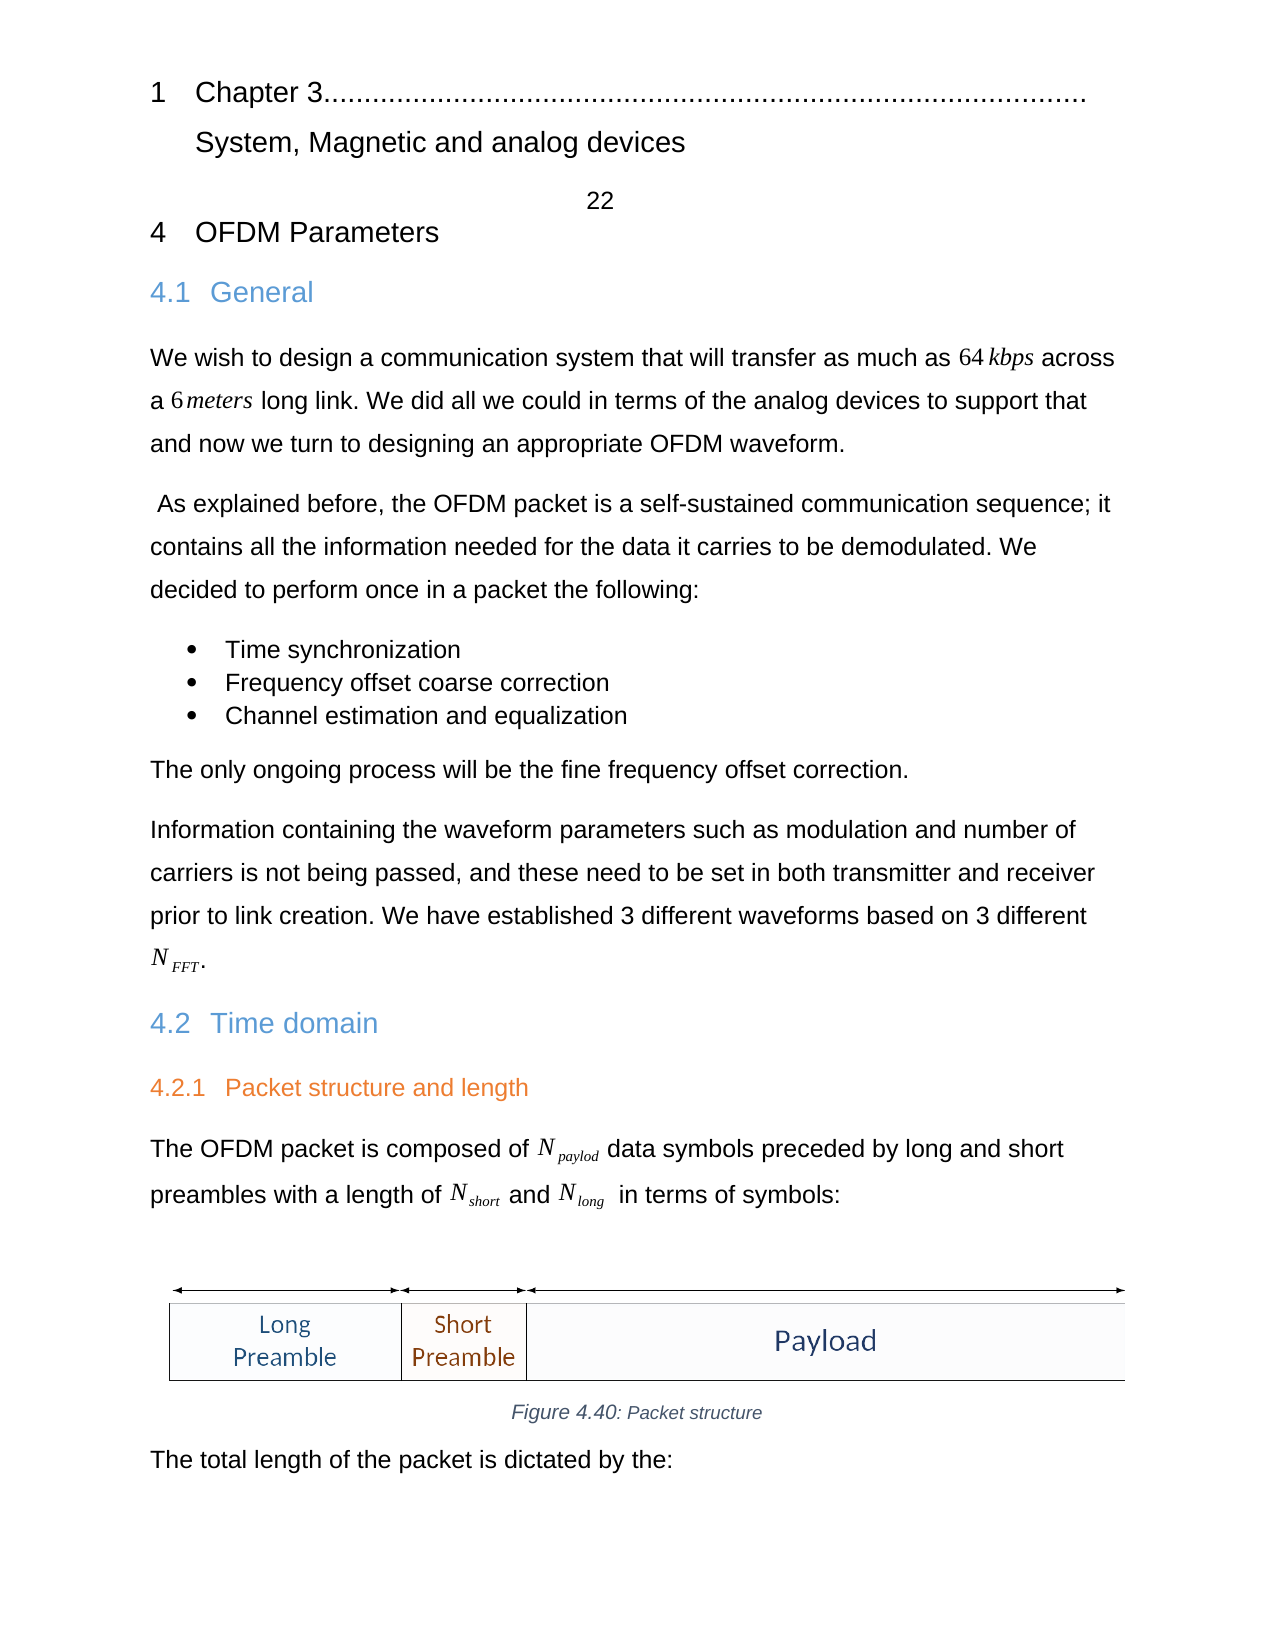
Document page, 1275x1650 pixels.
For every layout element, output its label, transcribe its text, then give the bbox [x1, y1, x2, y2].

text As explained before, the OFDM packet is a self-sustained communication sequence; it contains all the information needed for the data it carries to be demodulated. We decided to perform once in a packet the following: [150, 488, 1125, 603]
list Time synchronization [187, 634, 1125, 663]
text The only ongoing process will be the fine frequency offset correction. [150, 755, 1125, 783]
table_cell [527, 1304, 1125, 1380]
text The total length of the packet is dictated by the: [150, 1445, 1125, 1473]
subtitle OFDM Parameters [150, 215, 1125, 248]
subtitle Packet structure and length [150, 1073, 1125, 1102]
subtitle Time domain [150, 1006, 1125, 1040]
list Channel estimation and equalization [187, 701, 1125, 730]
text Information containing the waveform parameters such as modulation and number of carriers is not being passed, and these need to be set in both transmitter and receiver prior to link creation. We have established 3 different waveforms based on 3 different . [150, 814, 1125, 975]
list Frequency offset coarse correction [187, 668, 1125, 697]
text We wish to design a communication system that will transfer as much as across a long link. We did all we could in terms of the analog devices to support that and now we turn to designing an appropriate OFDM waveform. [150, 342, 1125, 457]
subtitle General [150, 276, 1125, 309]
table_cell [402, 1304, 526, 1380]
text The OFDM packet is composed of data symbols preceded by long and short preambles with a length of and in terms of symbols: [150, 1133, 1125, 1210]
table_cell [170, 1304, 401, 1380]
table_header [150, 1241, 1125, 1400]
